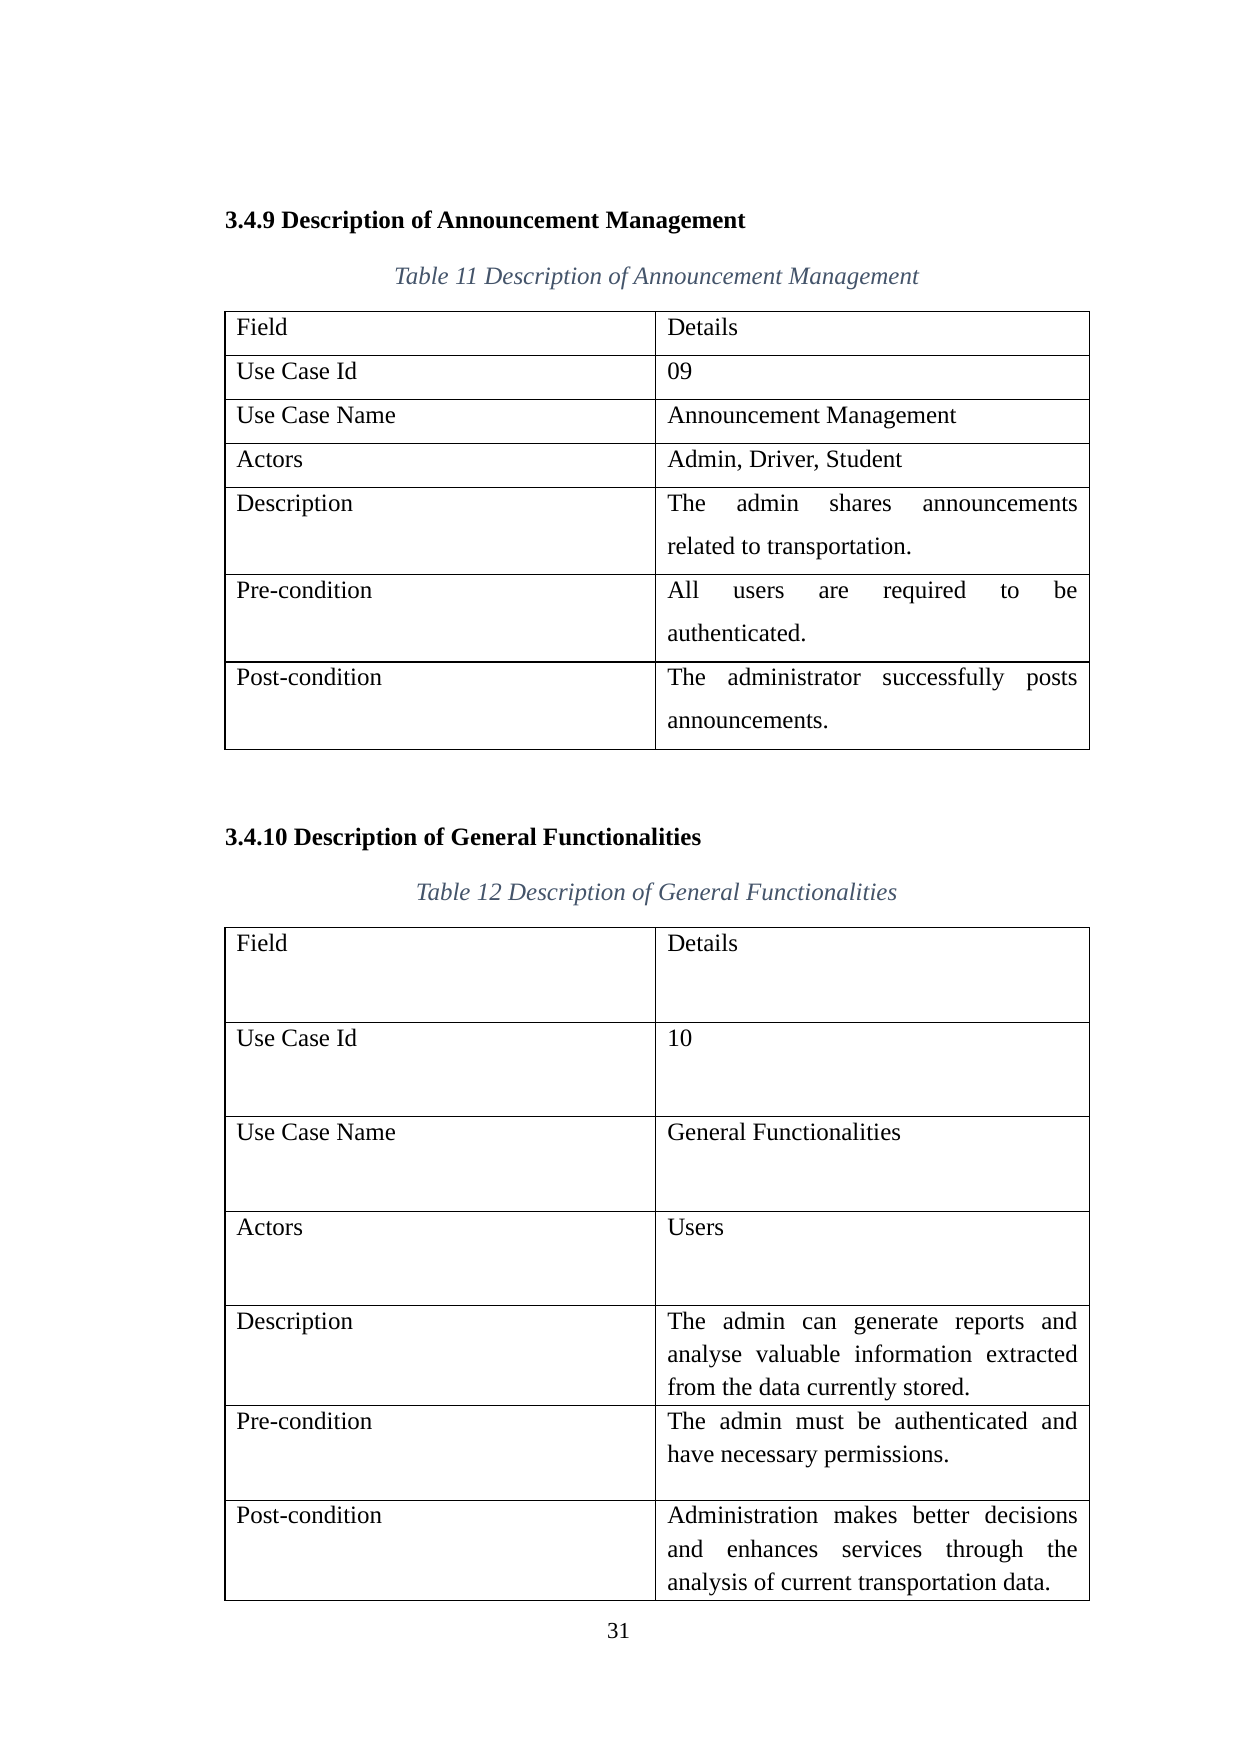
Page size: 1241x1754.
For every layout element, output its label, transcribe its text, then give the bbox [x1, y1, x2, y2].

table_cell Use Case Name [226, 1117, 655, 1211]
text Table 12 Description of General Functionalities [225, 877, 1090, 906]
table_cell Use Case Id [226, 1023, 655, 1116]
table_cell Actors [226, 444, 655, 487]
table_cell The admin must be authenticated and have necessary permissions. [656, 1406, 1089, 1499]
table_cell The admin shares announcements related to transportation. [656, 488, 1089, 574]
table_cell Actors [226, 1212, 655, 1305]
table_cell The admin can generate reports and analyse valuable information extracted from the data currently stored. [656, 1306, 1089, 1405]
table_cell General Functionalities [656, 1117, 1089, 1211]
table_cell 10 [656, 1023, 1089, 1116]
table_cell All users are required to be authenticated. [656, 575, 1089, 661]
table_cell Description [226, 1306, 655, 1405]
table_cell Users [656, 1212, 1089, 1305]
table_cell Use Case Id [226, 356, 655, 399]
table_cell Pre-condition [226, 1406, 655, 1499]
table_cell Post-condition [226, 1501, 655, 1600]
table_cell Post-condition [226, 663, 655, 749]
table_header Field [226, 312, 655, 355]
subtitle 3.4.9 Description of Announcement Management [225, 206, 1090, 234]
table_cell The administrator successfully posts announcements. [656, 663, 1089, 749]
table_cell Administration makes better decisions and enhances services through the analysis of current transportation data. [656, 1501, 1089, 1600]
table_cell Use Case Name [226, 400, 655, 443]
table_header Field [226, 928, 655, 1022]
table_cell Admin, Driver, Student [656, 444, 1089, 487]
table_cell Announcement Management [656, 400, 1089, 443]
table_cell 09 [656, 356, 1089, 399]
subtitle 3.4.10 Description of General Functionalities [225, 822, 1090, 851]
table_header Details [656, 312, 1089, 355]
table_header Details [656, 928, 1089, 1022]
text Table 11 Description of Announcement Management [225, 261, 1090, 290]
table_cell Description [226, 488, 655, 574]
table_cell Pre-condition [226, 575, 655, 661]
